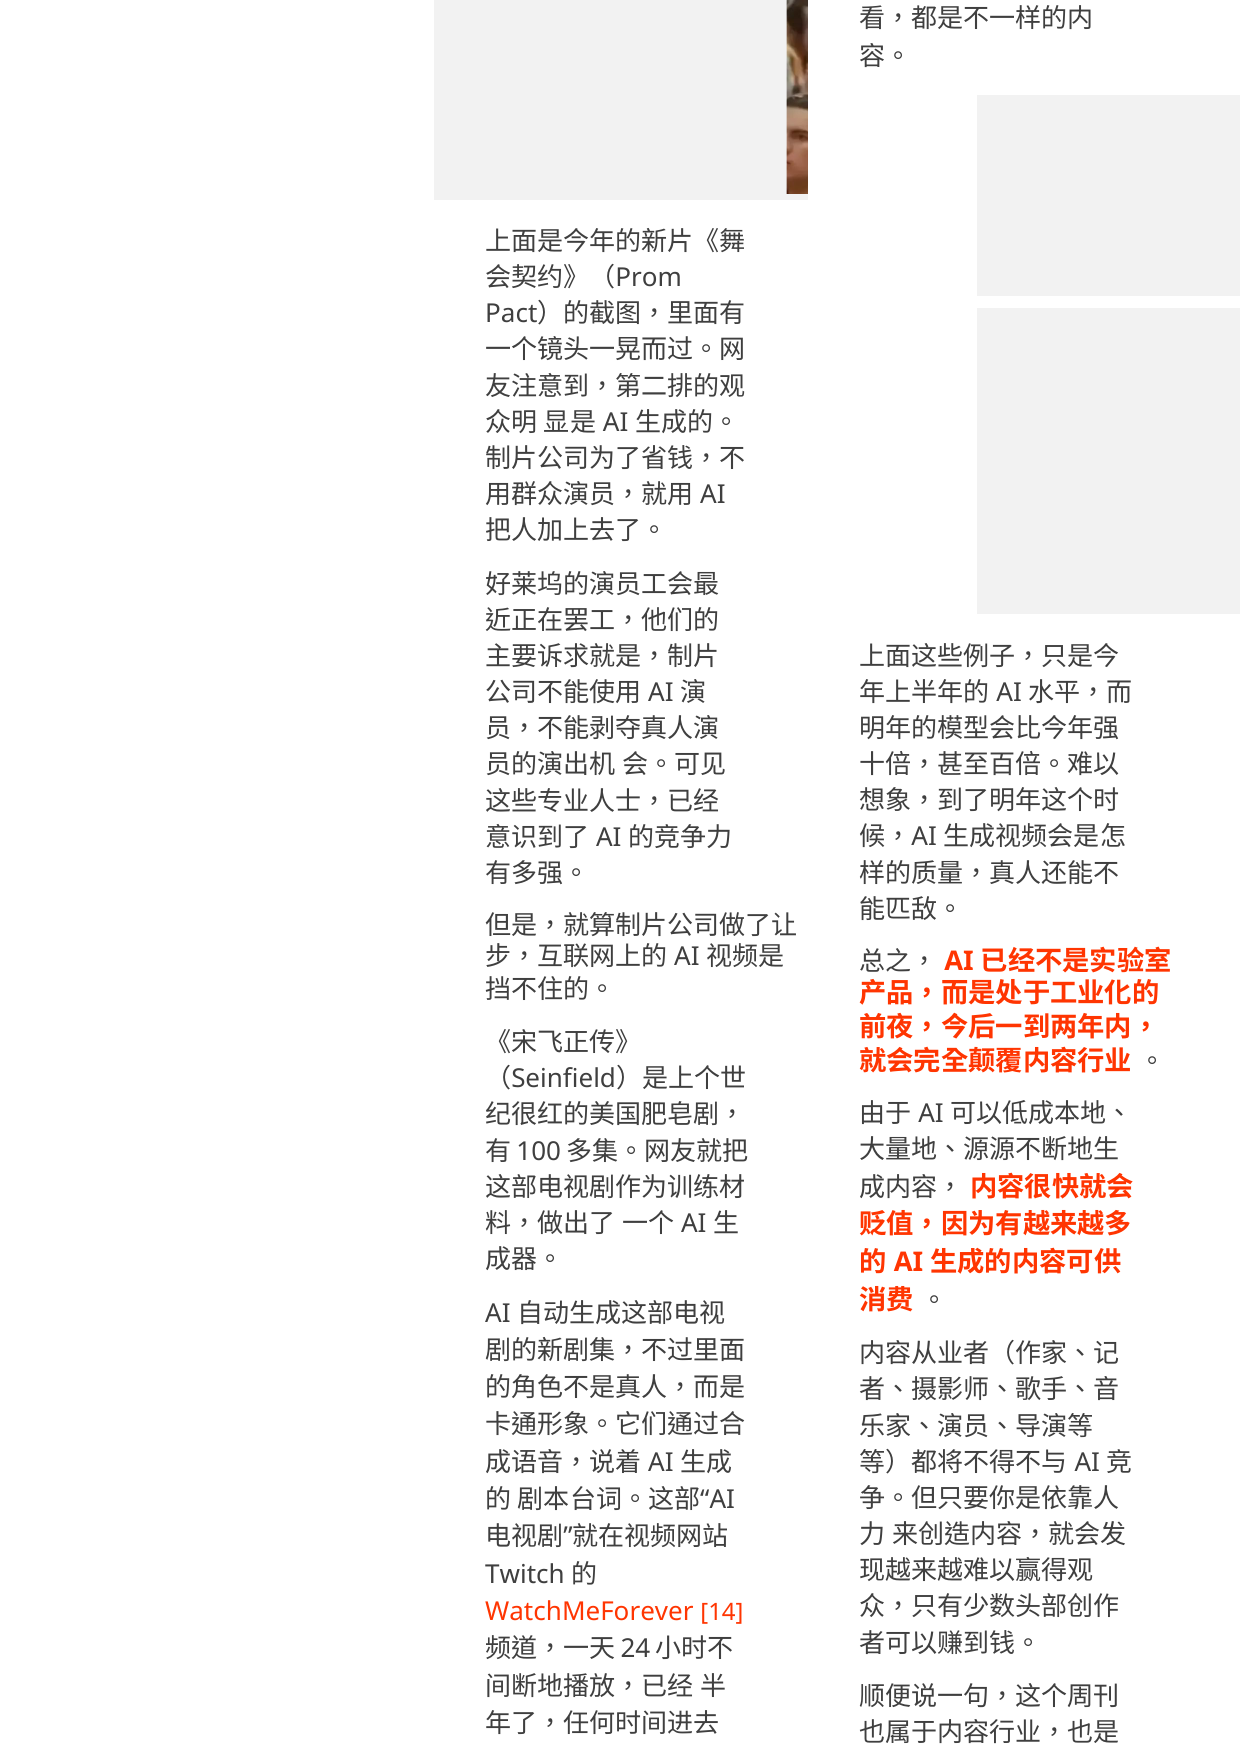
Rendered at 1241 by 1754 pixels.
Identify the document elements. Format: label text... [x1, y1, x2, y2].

table_header [977, 95, 1240, 296]
text 顺便说一句，这个周刊也属于内容行业，也是在生产内容，而且目前还是人力生产。如果周刊还想办下去，势必就 要摆脱人工模式，改成自动化模式或者 AI 模式，这样才能更多、更快地生产内容。 [859, 1678, 1122, 1749]
text AI 自动生成这部电视剧的新剧集，不过里面的角色不是真人，而是卡通形象。它们通过合成语音，说着 AI 生成的 剧本台词。这部“AI 电视剧”就在视频网站 Twitch 的 WatchMeForever [14] 频道，一天24小时不间断地播放，已经 半年了，任何时间进去看，都是不一样的内容。 [859, 0, 1122, 73]
text 内容从业者（作家、记者、摄影师、歌手、音乐家、演员、导演等等）都将不得不与 AI 竞争。但只要你是依靠人力 来创造内容，就会发现越来越难以赢得观众，只有少数头部创作者可以赚到钱。 [859, 1335, 1137, 1660]
text 好莱坞的演员工会最近正在罢工，他们的主要诉求就是，制片公司不能使用 AI 演员，不能剥夺真人演员的演出机 会。可见这些专业人士，已经意识到了 AI 的竞争力有多强。 [485, 565, 733, 890]
text 由于 AI 可以低成本地、大量地、源源不断地生成内容， 内容很快就会贬值，因为有越来越多的 AI 生成的内容可供 消费 。 [859, 1095, 1137, 1317]
text 《宋飞正传》（Seinfield）是上个世纪很红的美国肥皂剧，有100多集。网友就把这部电视剧作为训练材料，做出了 一个 AI 生成器。 [485, 1024, 763, 1276]
table_header [434, 0, 808, 200]
text 但是，就算制片公司做了让步，互联网上的 AI 视频是挡不住的。 [485, 908, 808, 1006]
text 上面这些例子，只是今年上半年的 AI 水平，而明年的模型会比今年强十倍，甚至百倍。难以想象，到了明年这个时 候，AI 生成视频会是怎样的质量，真人还能不能匹敌。 [859, 637, 1137, 926]
text AI 自动生成这部电视剧的新剧集，不过里面的角色不是真人，而是卡通形象。它们通过合成语音，说着 AI 生成的 剧本台词。这部“AI 电视剧”就在视频网站 Twitch 的 WatchMeForever [14] 频道，一天24小时不间断地播放，已经 半年了，任何时间进去看，都是不一样的内容。 [485, 1294, 748, 1740]
table_header [977, 308, 1240, 614]
text 总之， AI 已经不是实验室产品，而是处于工业化的前夜，今后一到两年内，就会完全颠覆内容行业 。 [859, 943, 1182, 1079]
picture [786, 0, 808, 194]
text 上面是今年的新片《舞会契约》（Prom Pact）的截图，里面有一个镜头一晃而过。网友注意到，第二排的观众明 显是 AI 生成的。制片公司为了省钱，不用群众演员，就用 AI 把人加上去了。 [485, 222, 748, 547]
